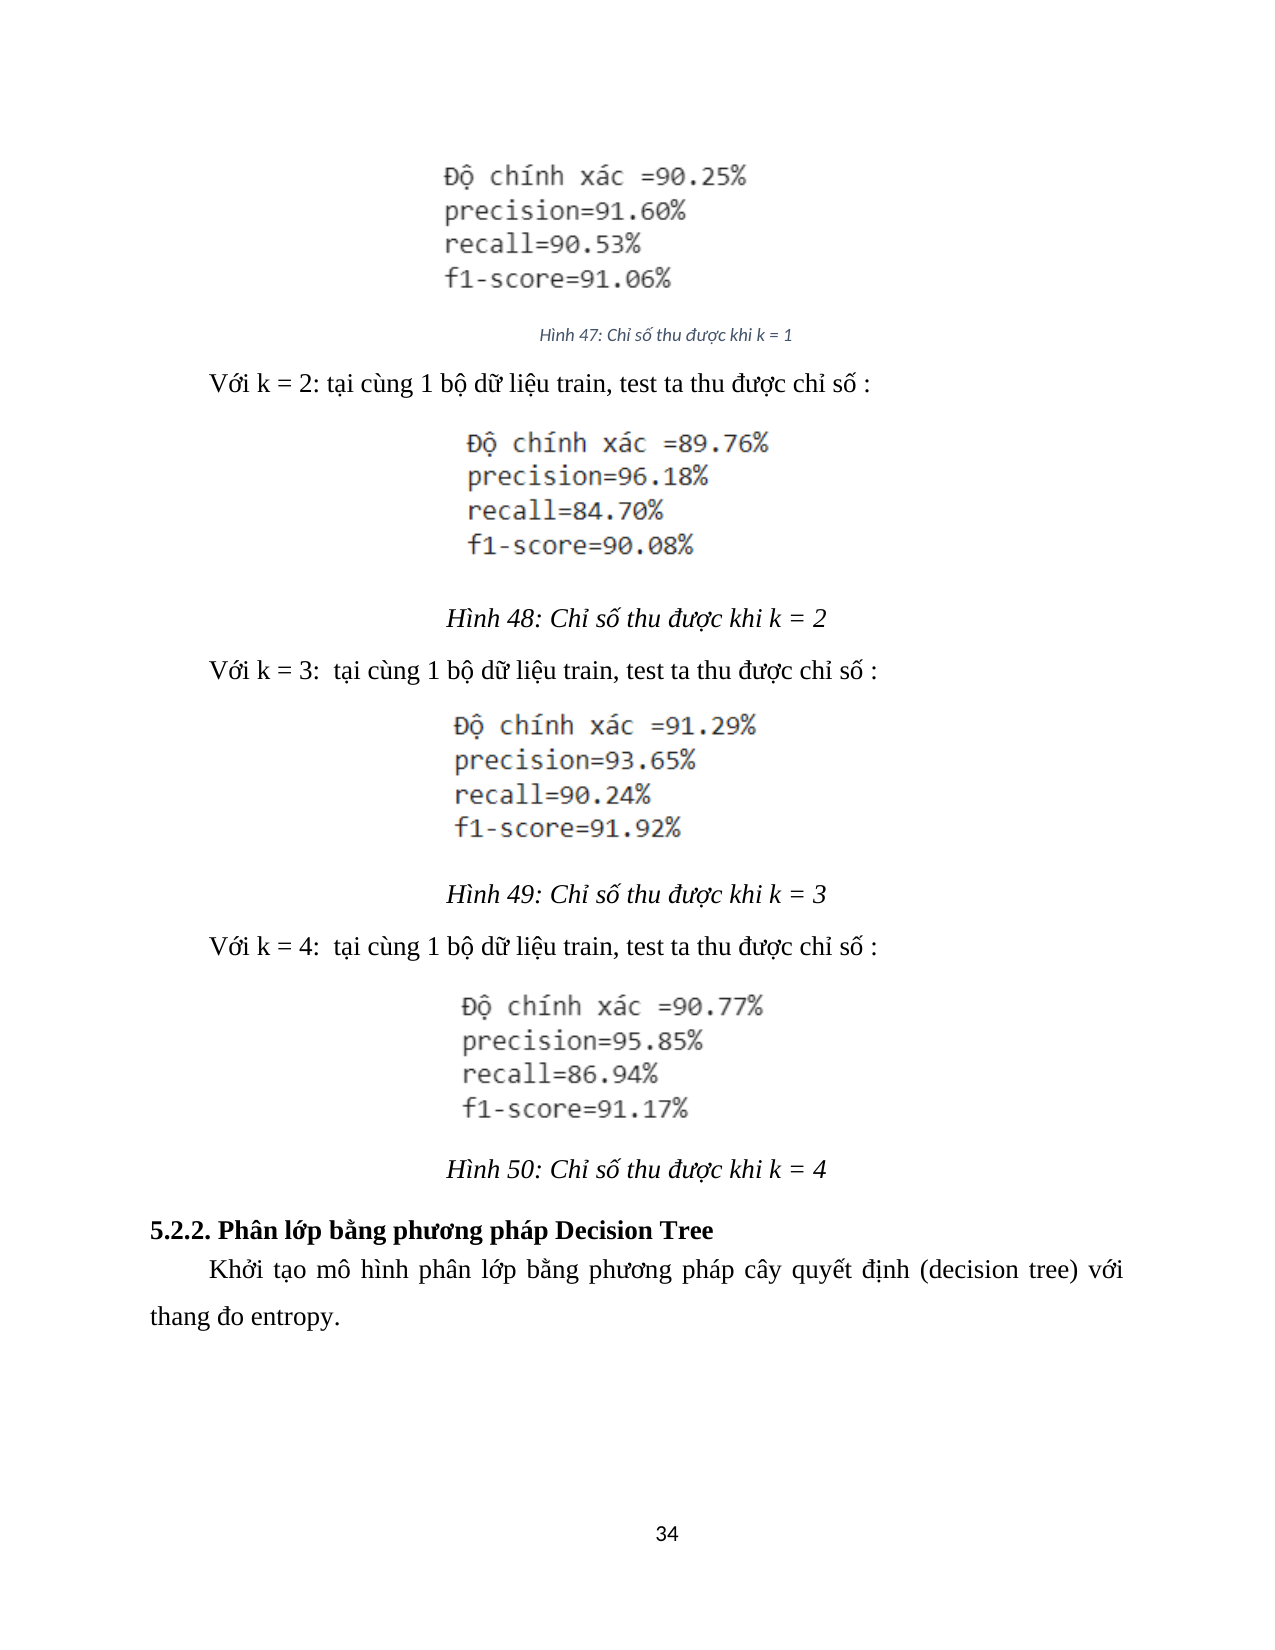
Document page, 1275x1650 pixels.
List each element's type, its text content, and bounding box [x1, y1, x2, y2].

picture [425, 150, 850, 310]
picture [438, 700, 837, 864]
text Hình 50: Chỉ số thu được khi k = 4 [150, 1153, 1125, 1184]
text Hình 49: Chỉ số thu được khi k = 3 [150, 878, 1125, 909]
picture [437, 413, 838, 589]
text Hình 48: Chỉ số thu được khi k = 2 [150, 602, 1125, 633]
text Với k = 2: tại cùng 1 bộ dữ liệu train, test ta thu được chỉ số : [150, 367, 1125, 398]
text Với k = 3: tại cùng 1 bộ dữ liệu train, test ta thu được chỉ số : [150, 654, 1125, 685]
text Khởi tạo mô hình phân lớp bằng phương pháp cây quyết định (decision tree) với thang đo entropy. [150, 1253, 1125, 1331]
text Với k = 4: tại cùng 1 bộ dữ liệu train, test ta thu được chỉ số : [150, 930, 1125, 961]
picture [435, 976, 840, 1140]
subtitle 5.2.2. Phân lớp bằng phương pháp Decision Tree [150, 1214, 1125, 1245]
